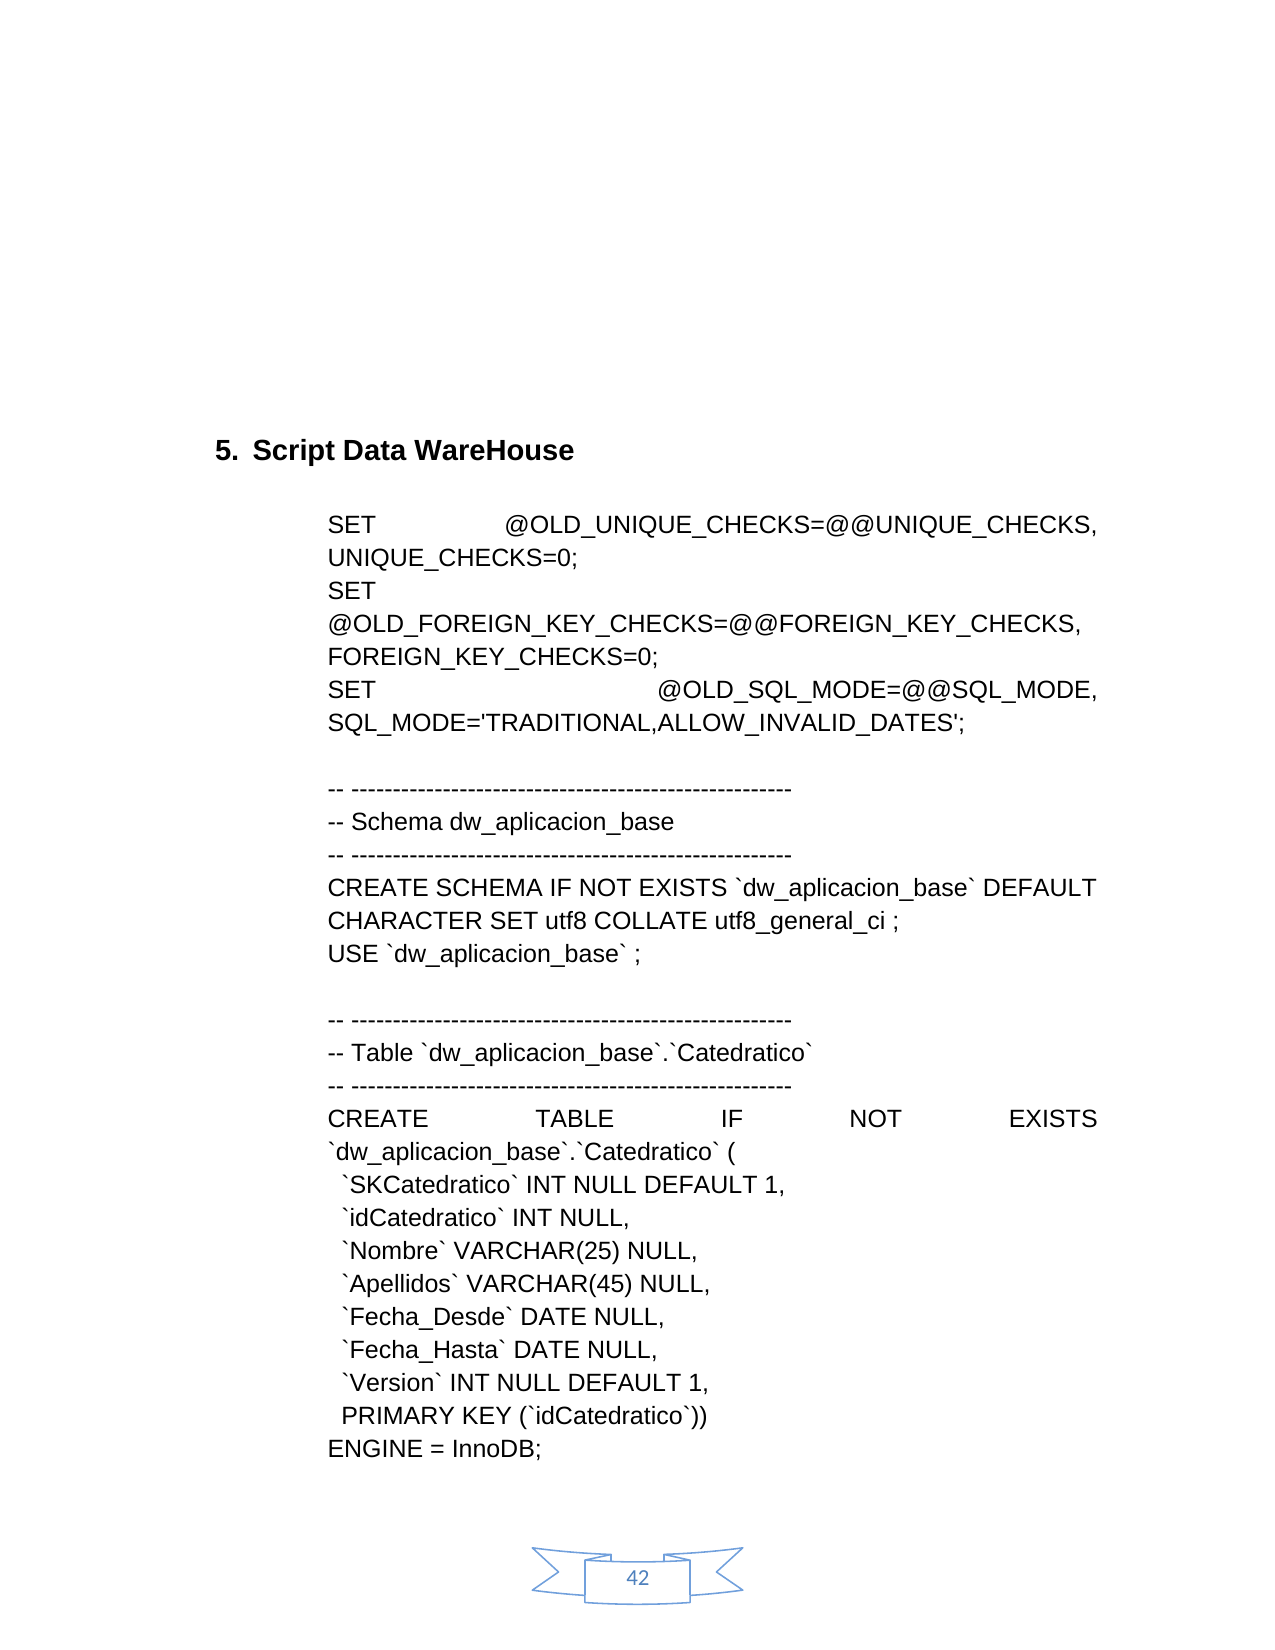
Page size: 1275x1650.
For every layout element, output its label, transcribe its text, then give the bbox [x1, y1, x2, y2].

list SET @OLD_SQL_MODE=@@SQL_MODE, SQL_MODE='TRADITIONAL,ALLOW_INVALID_DATES'; [327, 675, 1098, 737]
list -- ----------------------------------------------------- [327, 1071, 1098, 1100]
list `Apellidos` VARCHAR(45) NULL, [327, 1269, 1098, 1298]
list -- ----------------------------------------------------- [327, 1005, 1098, 1034]
list USE `dw_aplicacion_base` ; [327, 939, 1098, 968]
list SET @OLD_UNIQUE_CHECKS=@@UNIQUE_CHECKS, UNIQUE_CHECKS=0; [327, 510, 1098, 571]
list -- ----------------------------------------------------- [327, 774, 1098, 803]
list -- Table `dw_aplicacion_base`.`Catedratico` [327, 1038, 1098, 1067]
subtitle Script Data WareHouse [215, 433, 1098, 466]
list `SKCatedratico` INT NULL DEFAULT 1, [327, 1170, 1098, 1199]
list -- ----------------------------------------------------- [327, 840, 1098, 869]
list `Version` INT NULL DEFAULT 1, [327, 1368, 1098, 1397]
list ENGINE = InnoDB; [327, 1434, 1098, 1463]
list PRIMARY KEY (`idCatedratico`)) [327, 1401, 1098, 1430]
list `idCatedratico` INT NULL, [327, 1203, 1098, 1232]
list CREATE TABLE IF NOT EXISTS `dw_aplicacion_base`.`Catedratico` ( [327, 1104, 1098, 1166]
list -- Schema dw_aplicacion_base [327, 807, 1098, 836]
list `Fecha_Desde` DATE NULL, [327, 1302, 1098, 1331]
list CREATE SCHEMA IF NOT EXISTS `dw_aplicacion_base` DEFAULT CHARACTER SET utf8 COLLATE utf8_general_ci ; [327, 873, 1098, 935]
list `Nombre` VARCHAR(25) NULL, [327, 1236, 1098, 1265]
list SET @OLD_FOREIGN_KEY_CHECKS=@@FOREIGN_KEY_CHECKS, FOREIGN_KEY_CHECKS=0; [327, 576, 1098, 671]
list `Fecha_Hasta` DATE NULL, [327, 1335, 1098, 1364]
